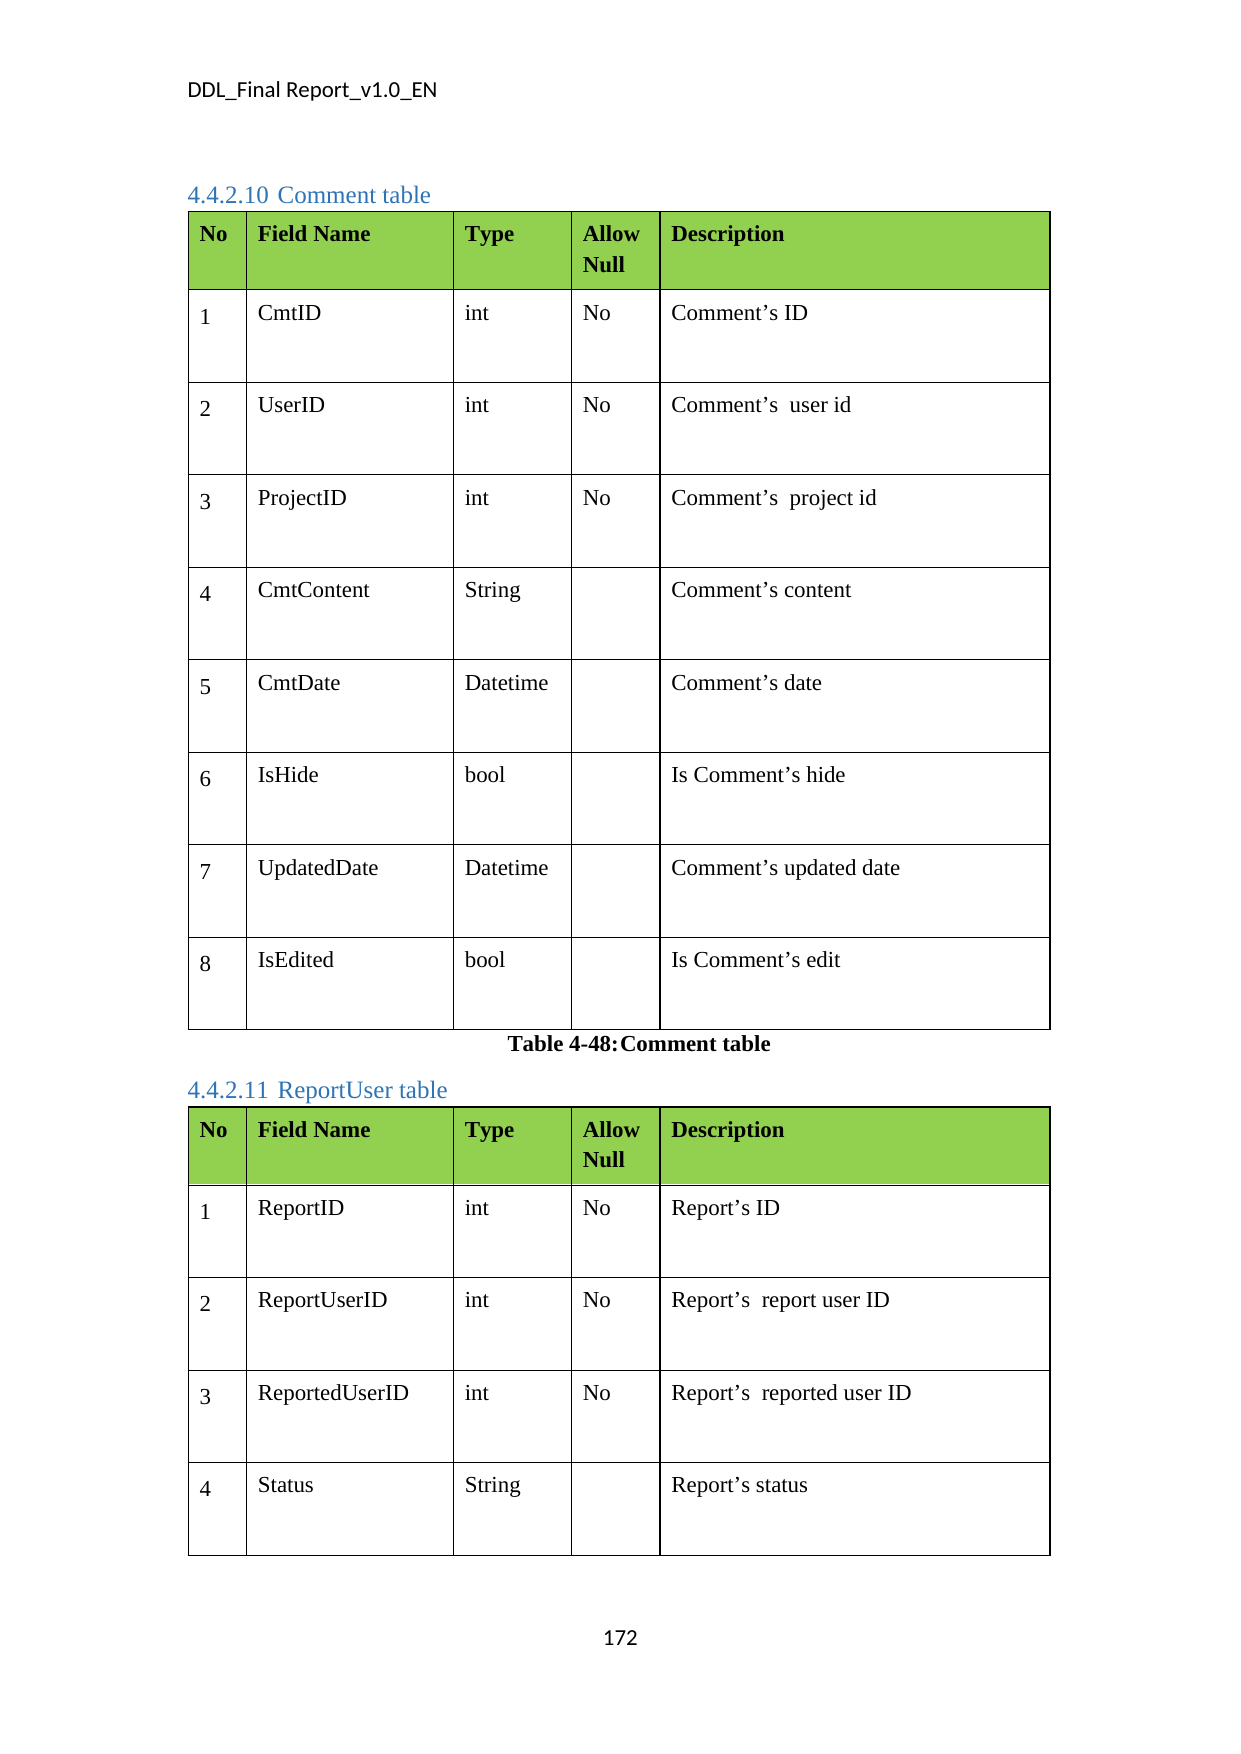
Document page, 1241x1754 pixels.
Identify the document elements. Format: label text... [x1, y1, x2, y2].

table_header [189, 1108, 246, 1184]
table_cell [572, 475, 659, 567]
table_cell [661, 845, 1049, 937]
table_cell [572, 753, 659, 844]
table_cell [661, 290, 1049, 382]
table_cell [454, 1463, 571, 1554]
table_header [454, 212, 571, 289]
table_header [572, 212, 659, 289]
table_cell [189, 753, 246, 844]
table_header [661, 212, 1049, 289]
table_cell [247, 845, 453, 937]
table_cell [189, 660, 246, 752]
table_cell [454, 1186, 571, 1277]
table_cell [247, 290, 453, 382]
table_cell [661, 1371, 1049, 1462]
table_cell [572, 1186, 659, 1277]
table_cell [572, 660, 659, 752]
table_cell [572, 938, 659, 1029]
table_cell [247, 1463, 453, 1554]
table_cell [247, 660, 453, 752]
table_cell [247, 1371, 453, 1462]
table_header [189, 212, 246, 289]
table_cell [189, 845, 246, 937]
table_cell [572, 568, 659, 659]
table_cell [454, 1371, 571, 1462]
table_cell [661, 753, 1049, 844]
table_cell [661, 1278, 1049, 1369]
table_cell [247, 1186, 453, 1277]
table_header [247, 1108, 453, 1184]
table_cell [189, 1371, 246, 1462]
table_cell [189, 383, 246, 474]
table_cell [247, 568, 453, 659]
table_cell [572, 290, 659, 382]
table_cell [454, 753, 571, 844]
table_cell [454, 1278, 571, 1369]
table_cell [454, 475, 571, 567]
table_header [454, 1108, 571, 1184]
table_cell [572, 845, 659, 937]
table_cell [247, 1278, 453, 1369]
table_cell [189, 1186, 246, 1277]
subtitle Comment table [187, 180, 1053, 209]
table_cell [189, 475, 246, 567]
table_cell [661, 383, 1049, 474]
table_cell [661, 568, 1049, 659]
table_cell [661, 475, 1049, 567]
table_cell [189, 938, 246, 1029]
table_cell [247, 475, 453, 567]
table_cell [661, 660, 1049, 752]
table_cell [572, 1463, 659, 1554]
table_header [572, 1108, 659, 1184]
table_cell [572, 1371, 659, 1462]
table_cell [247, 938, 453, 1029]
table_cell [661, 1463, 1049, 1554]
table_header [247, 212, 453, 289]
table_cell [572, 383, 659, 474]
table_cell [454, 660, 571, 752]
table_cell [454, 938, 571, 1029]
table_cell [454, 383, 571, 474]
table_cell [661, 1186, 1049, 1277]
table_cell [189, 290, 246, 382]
subtitle ReportUser table [187, 1075, 1053, 1104]
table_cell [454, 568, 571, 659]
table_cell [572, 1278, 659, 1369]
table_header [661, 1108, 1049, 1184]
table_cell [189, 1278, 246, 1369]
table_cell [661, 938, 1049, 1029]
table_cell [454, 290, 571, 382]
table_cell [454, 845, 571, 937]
text Comment table [225, 1030, 1053, 1057]
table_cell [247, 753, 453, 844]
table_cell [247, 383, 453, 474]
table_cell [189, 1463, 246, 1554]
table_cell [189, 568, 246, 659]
